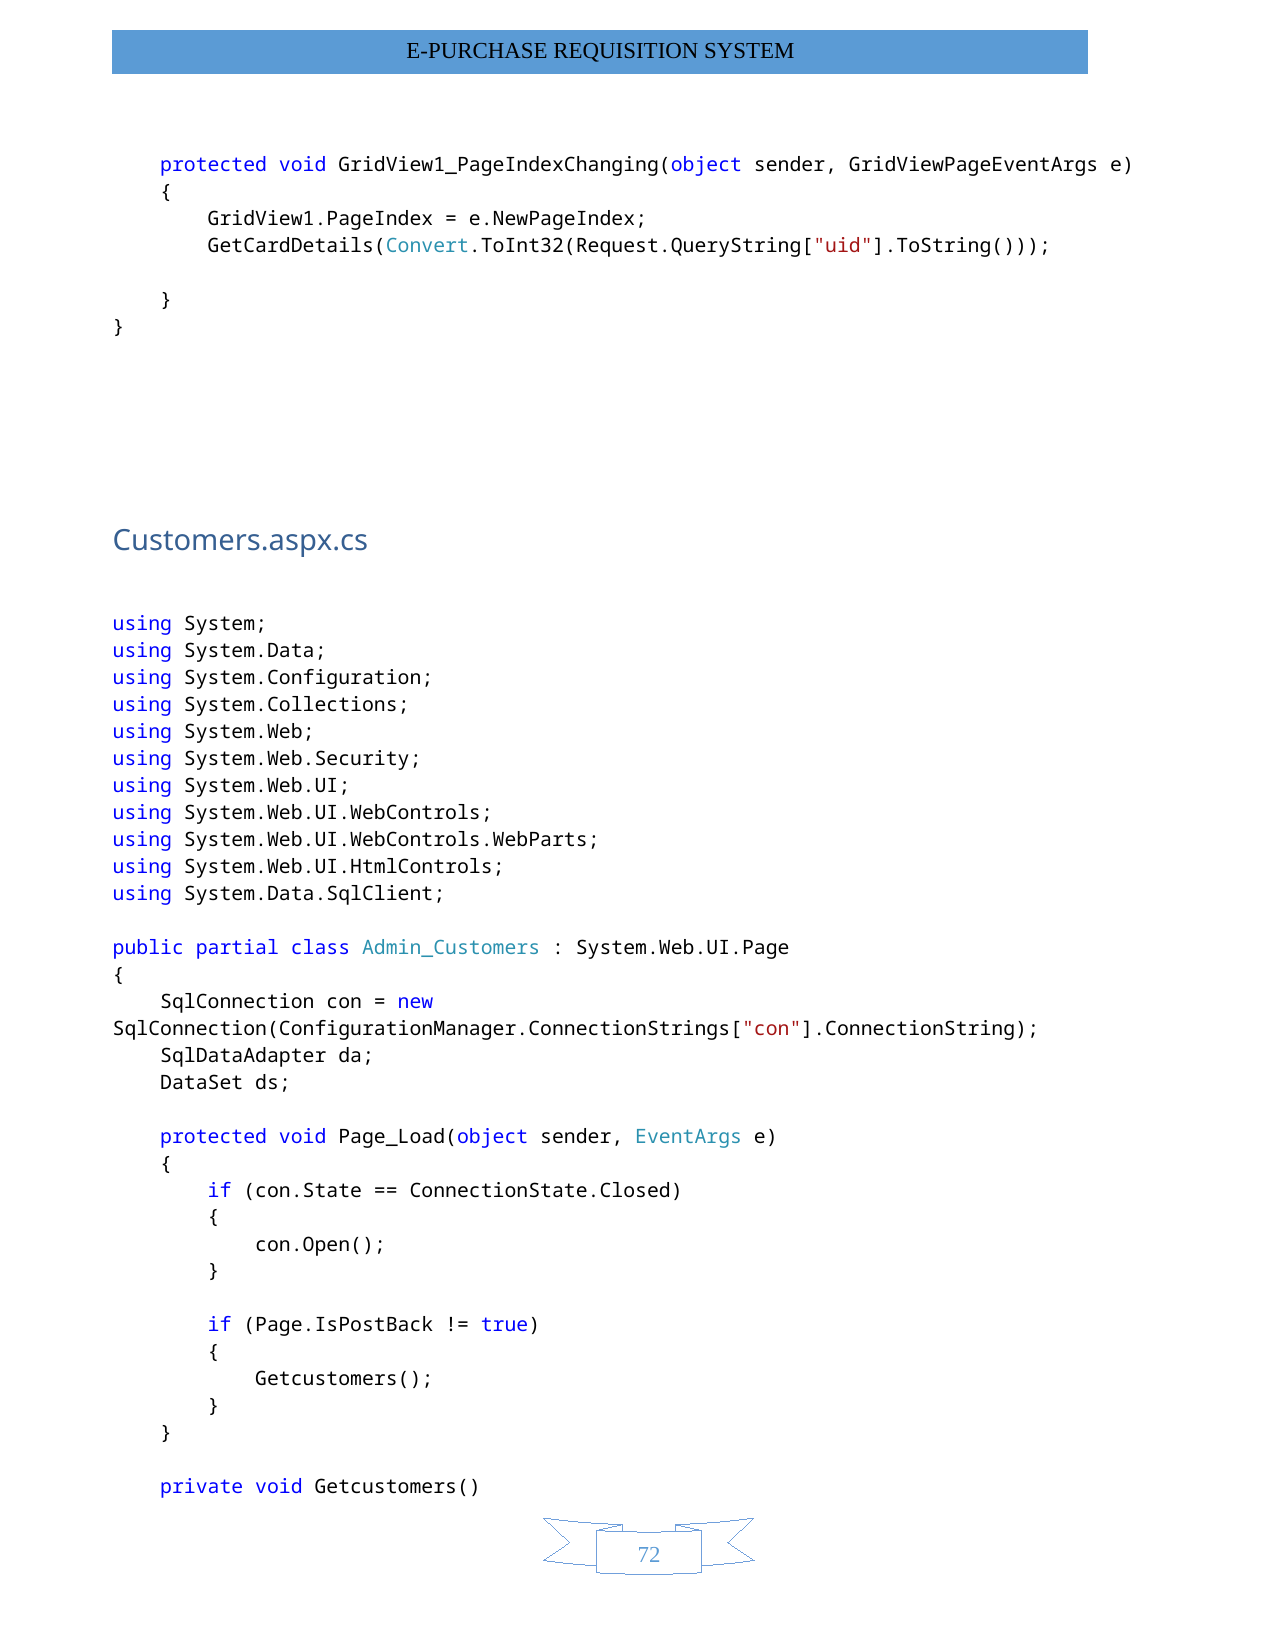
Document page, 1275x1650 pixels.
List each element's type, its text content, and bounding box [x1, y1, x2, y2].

text } [112, 285, 1162, 312]
text { [112, 1149, 1162, 1176]
text using System.Data.SqlClient; [112, 879, 1162, 906]
text Customers.aspx.cs [112, 527, 1162, 556]
text using System.Data; [112, 636, 1162, 663]
text } [112, 1419, 1162, 1446]
text using System.Web; [112, 717, 1162, 744]
text { [112, 177, 1162, 204]
text } [112, 1392, 1162, 1419]
text GridView1.PageIndex = e.NewPageIndex; [112, 204, 1162, 231]
text if (Page.IsPostBack != true) [112, 1311, 1162, 1338]
text using System.Collections; [112, 690, 1162, 717]
text using System.Web.UI; [112, 771, 1162, 798]
text GetCardDetails(Convert.ToInt32(Request.QueryString["uid"].ToString())); [112, 231, 1162, 258]
text con.Open(); [112, 1230, 1162, 1257]
text private void Getcustomers() [112, 1473, 1162, 1499]
text using System.Web.Security; [112, 744, 1162, 771]
text protected void Page_Load(object sender, EventArgs e) [112, 1122, 1162, 1149]
text { [112, 1203, 1162, 1230]
text using System.Web.UI.WebControls; [112, 798, 1162, 825]
text { [112, 960, 1162, 987]
text using System; [112, 609, 1162, 636]
text using System.Configuration; [112, 663, 1162, 690]
text } [112, 1257, 1162, 1284]
text protected void GridView1_PageIndexChanging(object sender, GridViewPageEventArgs e) [112, 150, 1162, 177]
text using System.Web.UI.HtmlControls; [112, 852, 1162, 879]
text } [112, 312, 1162, 339]
text public partial class Admin_Customers : System.Web.UI.Page [112, 933, 1162, 960]
text { [112, 1338, 1162, 1365]
text if (con.State == ConnectionState.Closed) [112, 1176, 1162, 1203]
text DataSet ds; [112, 1068, 1162, 1095]
text SqlDataAdapter da; [112, 1041, 1162, 1068]
text Getcustomers(); [112, 1365, 1162, 1392]
text using System.Web.UI.WebControls.WebParts; [112, 825, 1162, 852]
text SqlConnection con = new SqlConnection(ConfigurationManager.ConnectionStrings["con"].ConnectionString); [112, 987, 1162, 1041]
